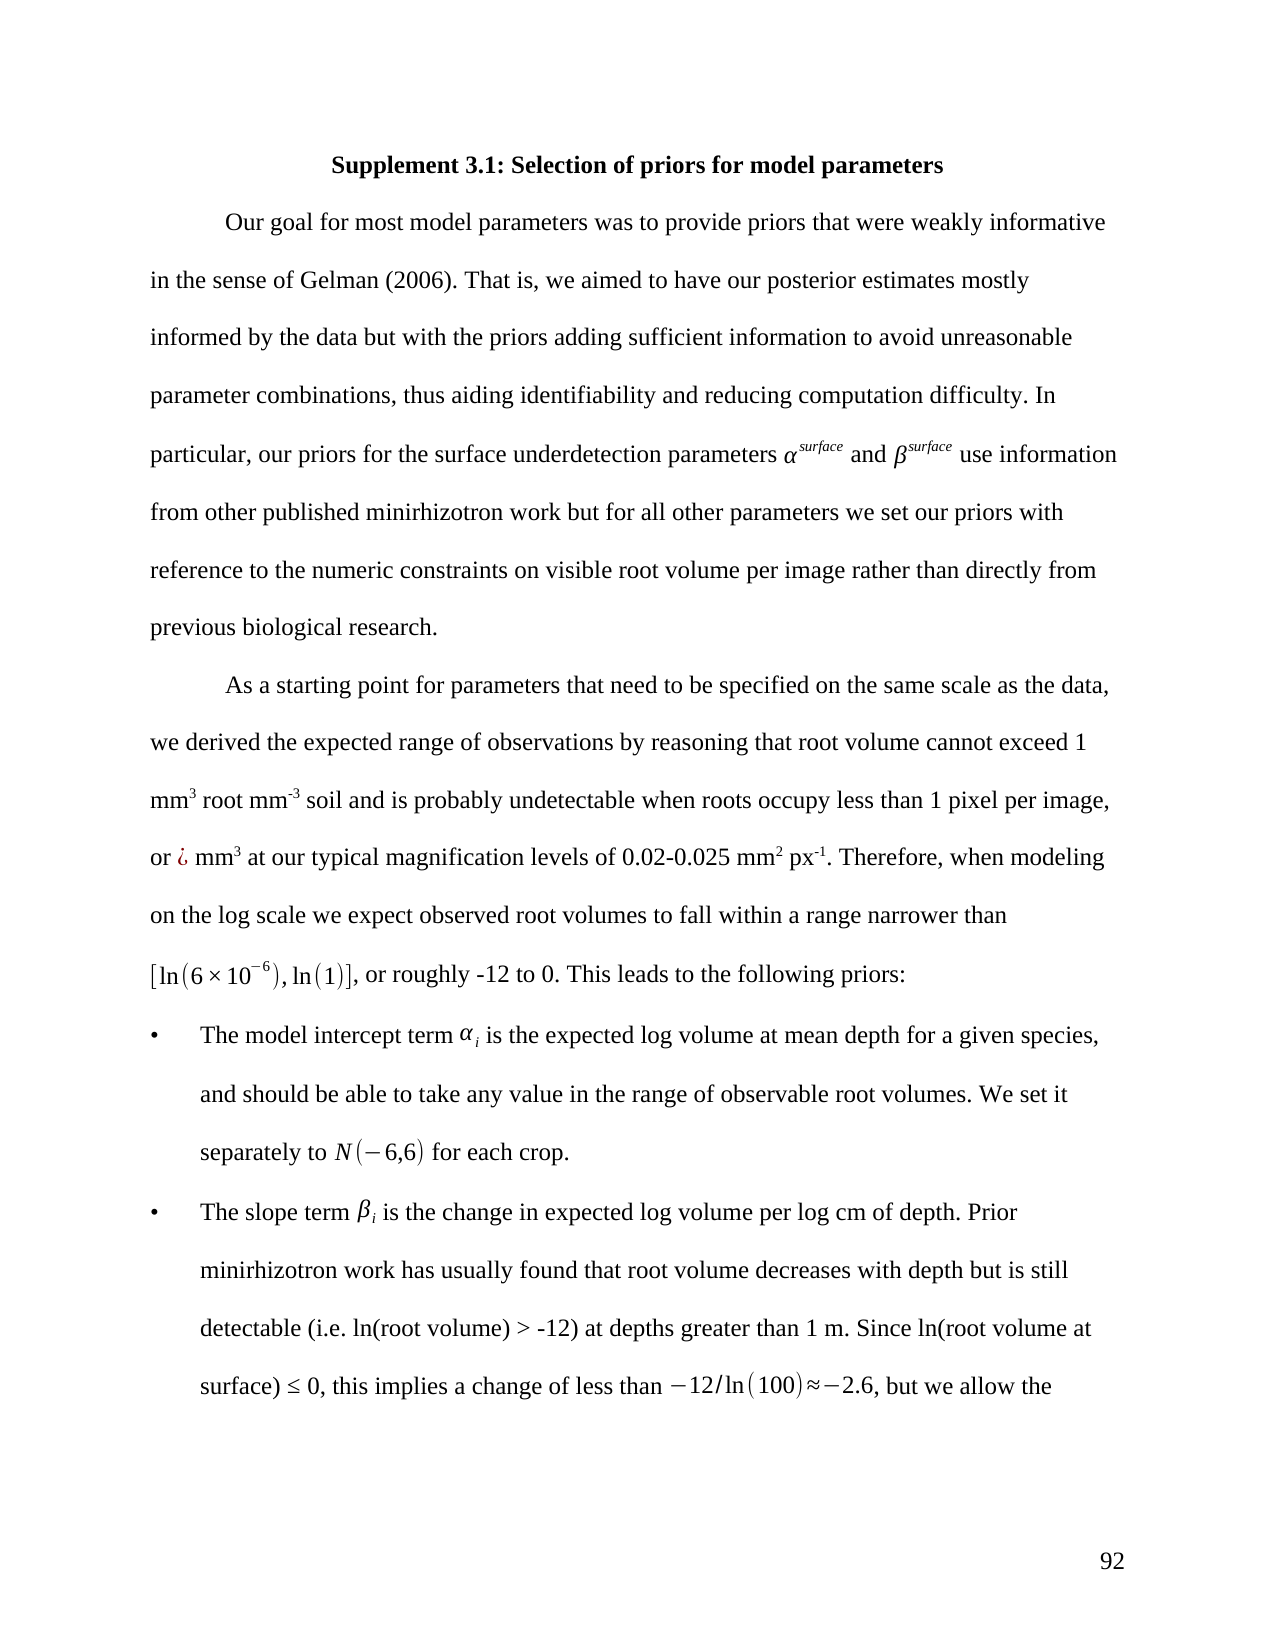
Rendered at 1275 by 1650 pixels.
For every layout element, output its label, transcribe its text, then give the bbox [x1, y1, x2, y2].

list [150, 1195, 1125, 1401]
subtitle Supplement 3.1: Selection of priors for model parameters [150, 150, 1125, 179]
list The model intercept term is the expected log volume at mean depth for a given species, and should be able to take any value in the range of observable root volumes. We set it separately to for each crop. [150, 1019, 1125, 1167]
text Our goal for most model parameters was to provide priors that were weakly informative in the sense of Gelman (2006). That is, we aimed to have our posterior estimates mostly informed by the data but with the priors adding sufficient information to avoid unreasonable parameter combinations, thus aiding identifiability and reducing computation difficulty. In particular, our priors for the surface underdetection parameters and use information from other published minirhizotron work but for all other parameters we set our priors with reference to the numeric constraints on visible root volume per image rather than directly from previous biological research. [150, 207, 1125, 641]
text As a starting point for parameters that need to be specified on the same scale as the data, we derived the expected range of observations by reasoning that root volume cannot exceed 1 mm3 root mm-3 soil and is probably undetectable when roots occupy less than 1 pixel per image, or mm3 at our typical magnification levels of 0.02-0.025 mm2 px-1. Therefore, when modeling on the log scale we expect observed root volumes to fall within a range narrower than , or roughly -12 to 0. This leads to the following priors: [150, 670, 1125, 990]
